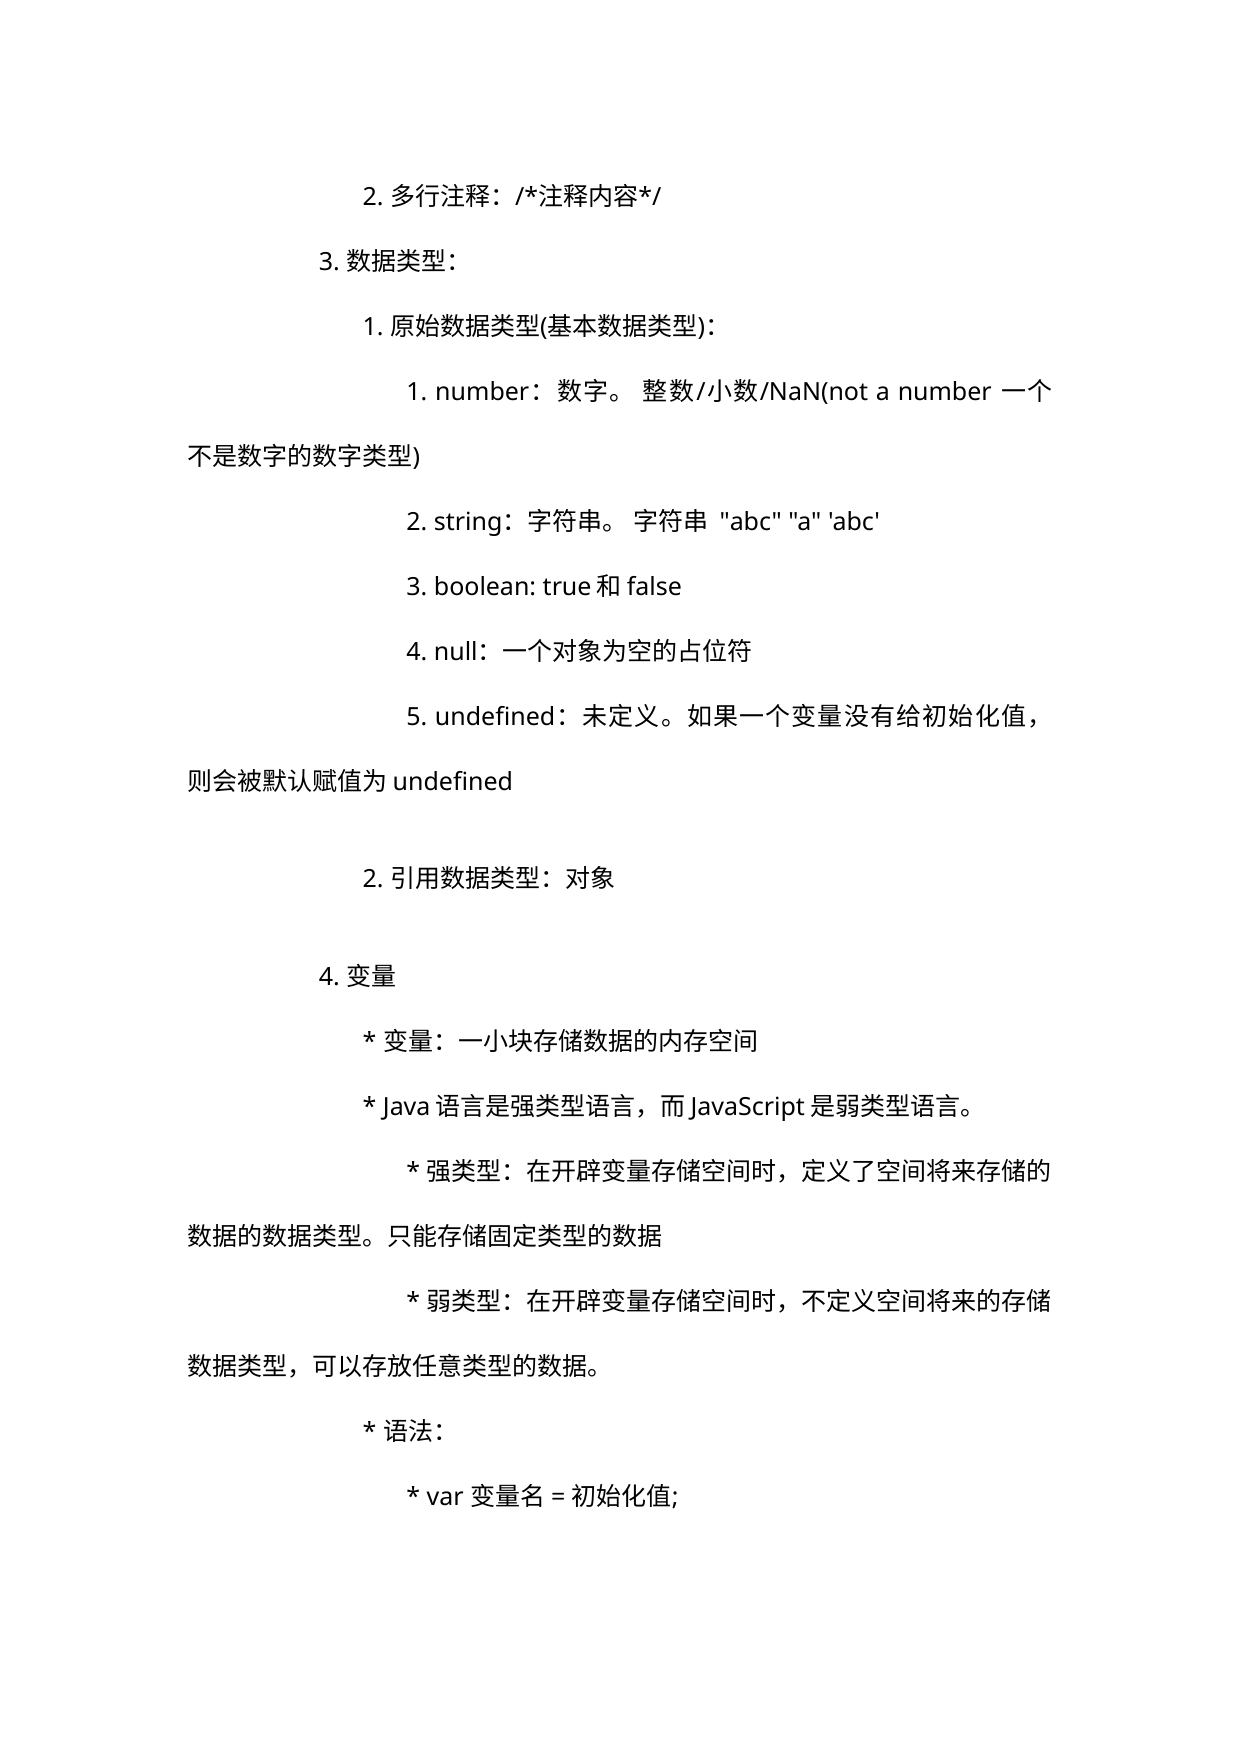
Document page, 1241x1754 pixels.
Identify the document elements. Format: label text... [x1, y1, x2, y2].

text 2. 多行注释：/*注释内容*/ [187, 162, 1053, 227]
text * 语法： [187, 1397, 1053, 1462]
text 2. 引用数据类型：对象 [187, 844, 1053, 909]
text 2. string：字符串。 字符串 "abc" "a" 'abc' [187, 487, 1053, 552]
text * 强类型：在开辟变量存储空间时，定义了空间将来存储的数据的数据类型。只能存储固定类型的数据 [187, 1137, 1053, 1267]
text 4. 变量 [187, 942, 1053, 1007]
text 1. number：数字。 整数/小数/NaN(not a number 一个不是数字的数字类型) [187, 357, 1053, 487]
text * 弱类型：在开辟变量存储空间时，不定义空间将来的存储数据类型，可以存放任意类型的数据。 [187, 1267, 1053, 1397]
text * Java语言是强类型语言，而JavaScript是弱类型语言。 [187, 1072, 1053, 1137]
text * var 变量名 = 初始化值; [187, 1462, 1053, 1527]
text * 变量：一小块存储数据的内存空间 [187, 1007, 1053, 1072]
text 1. 原始数据类型(基本数据类型)： [187, 292, 1053, 357]
text 4. null：一个对象为空的占位符 [187, 617, 1053, 682]
text 3. boolean: true和false [187, 552, 1053, 617]
text 5. undefined：未定义。如果一个变量没有给初始化值，则会被默认赋值为undefined [187, 682, 1053, 812]
text 3. 数据类型： [187, 227, 1053, 292]
